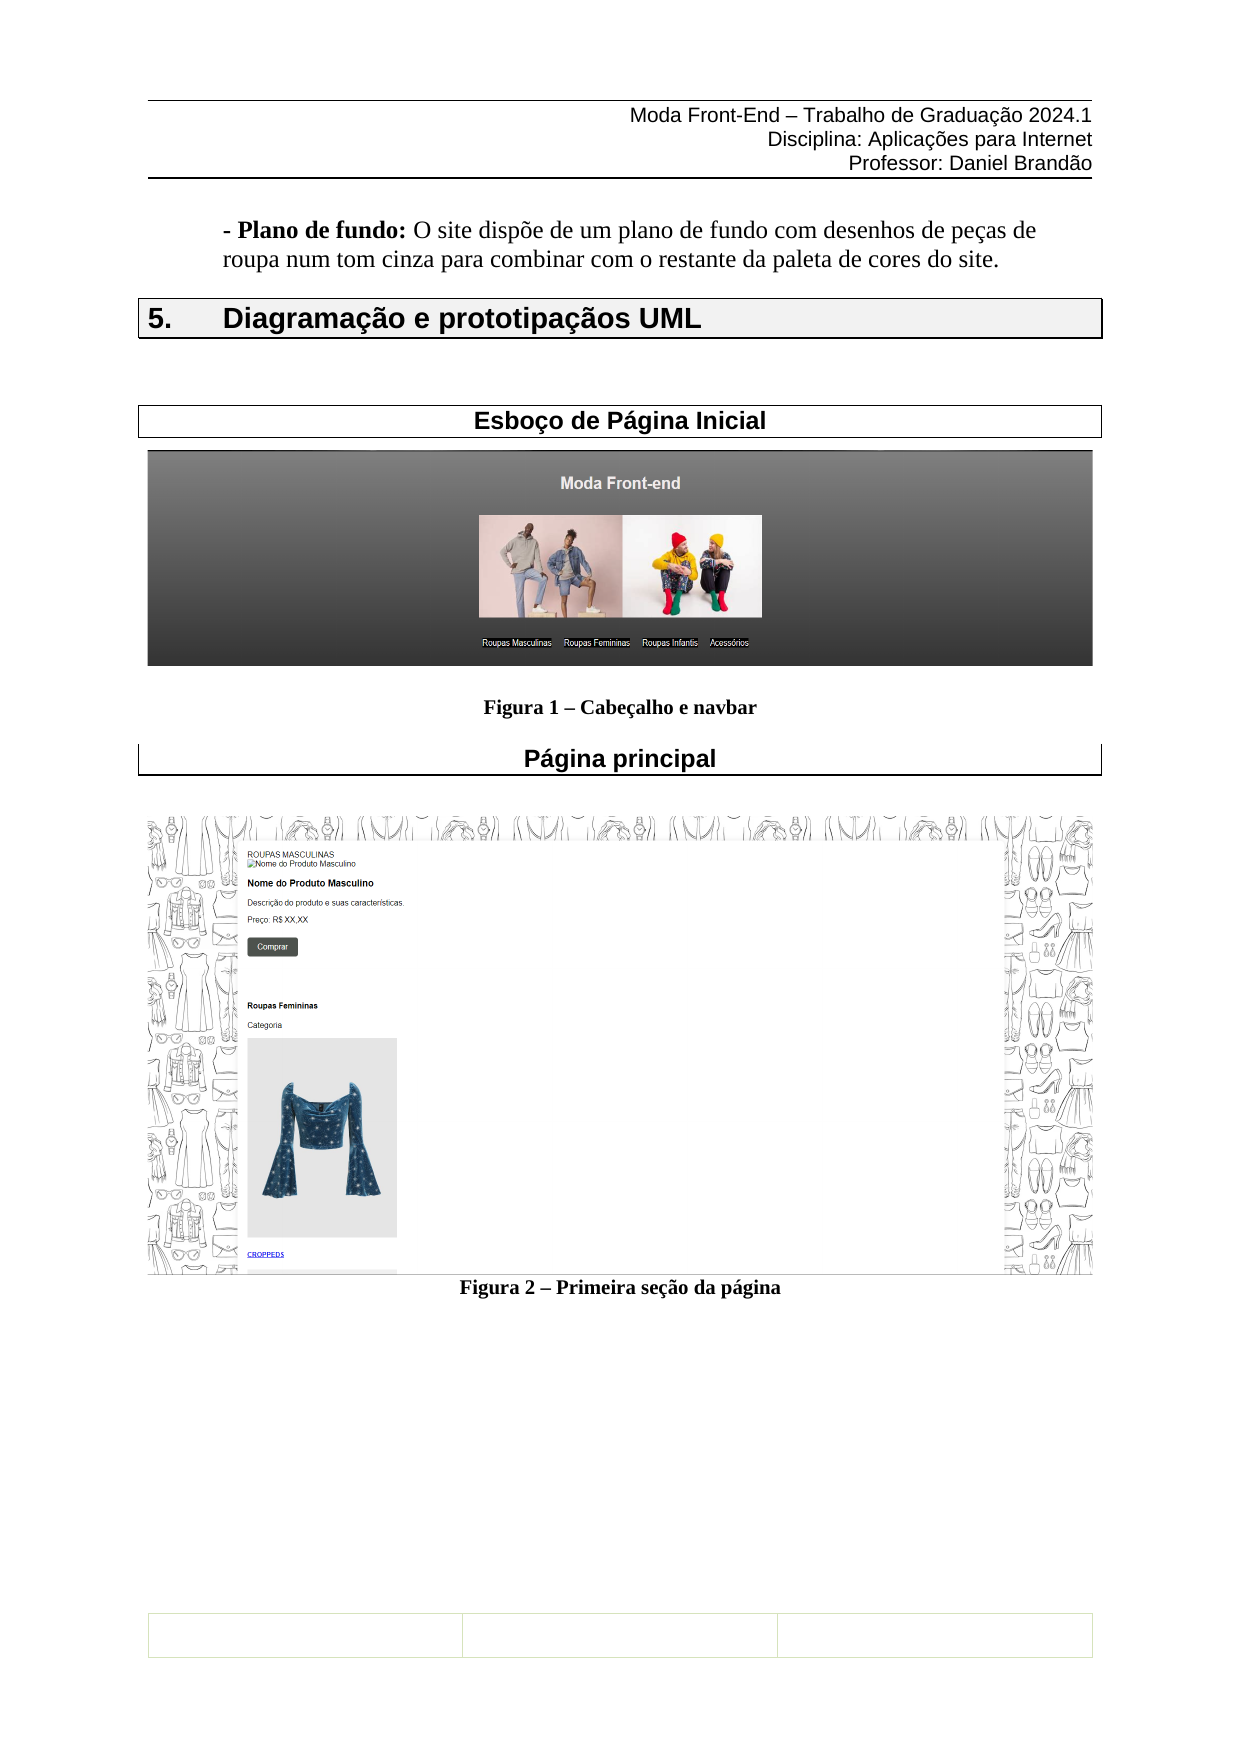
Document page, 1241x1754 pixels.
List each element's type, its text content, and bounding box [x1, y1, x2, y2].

text - Plano de fundo: O site dispõe de um plano de fundo com desenhos de peças de roupa num tom cinza para combinar com o restante da paleta de cores do site. [223, 215, 1092, 273]
text Página principal [139, 744, 1101, 774]
picture [147, 450, 1093, 666]
text Figura 1 – Cabeçalho e navbar [148, 694, 1092, 719]
subtitle Diagramação e prototipaçãos UML [139, 299, 1101, 337]
picture [147, 816, 1093, 1275]
text Figura 2 – Primeira seção da página [148, 1275, 1092, 1299]
text Esboço de Página Inicial [139, 406, 1101, 437]
